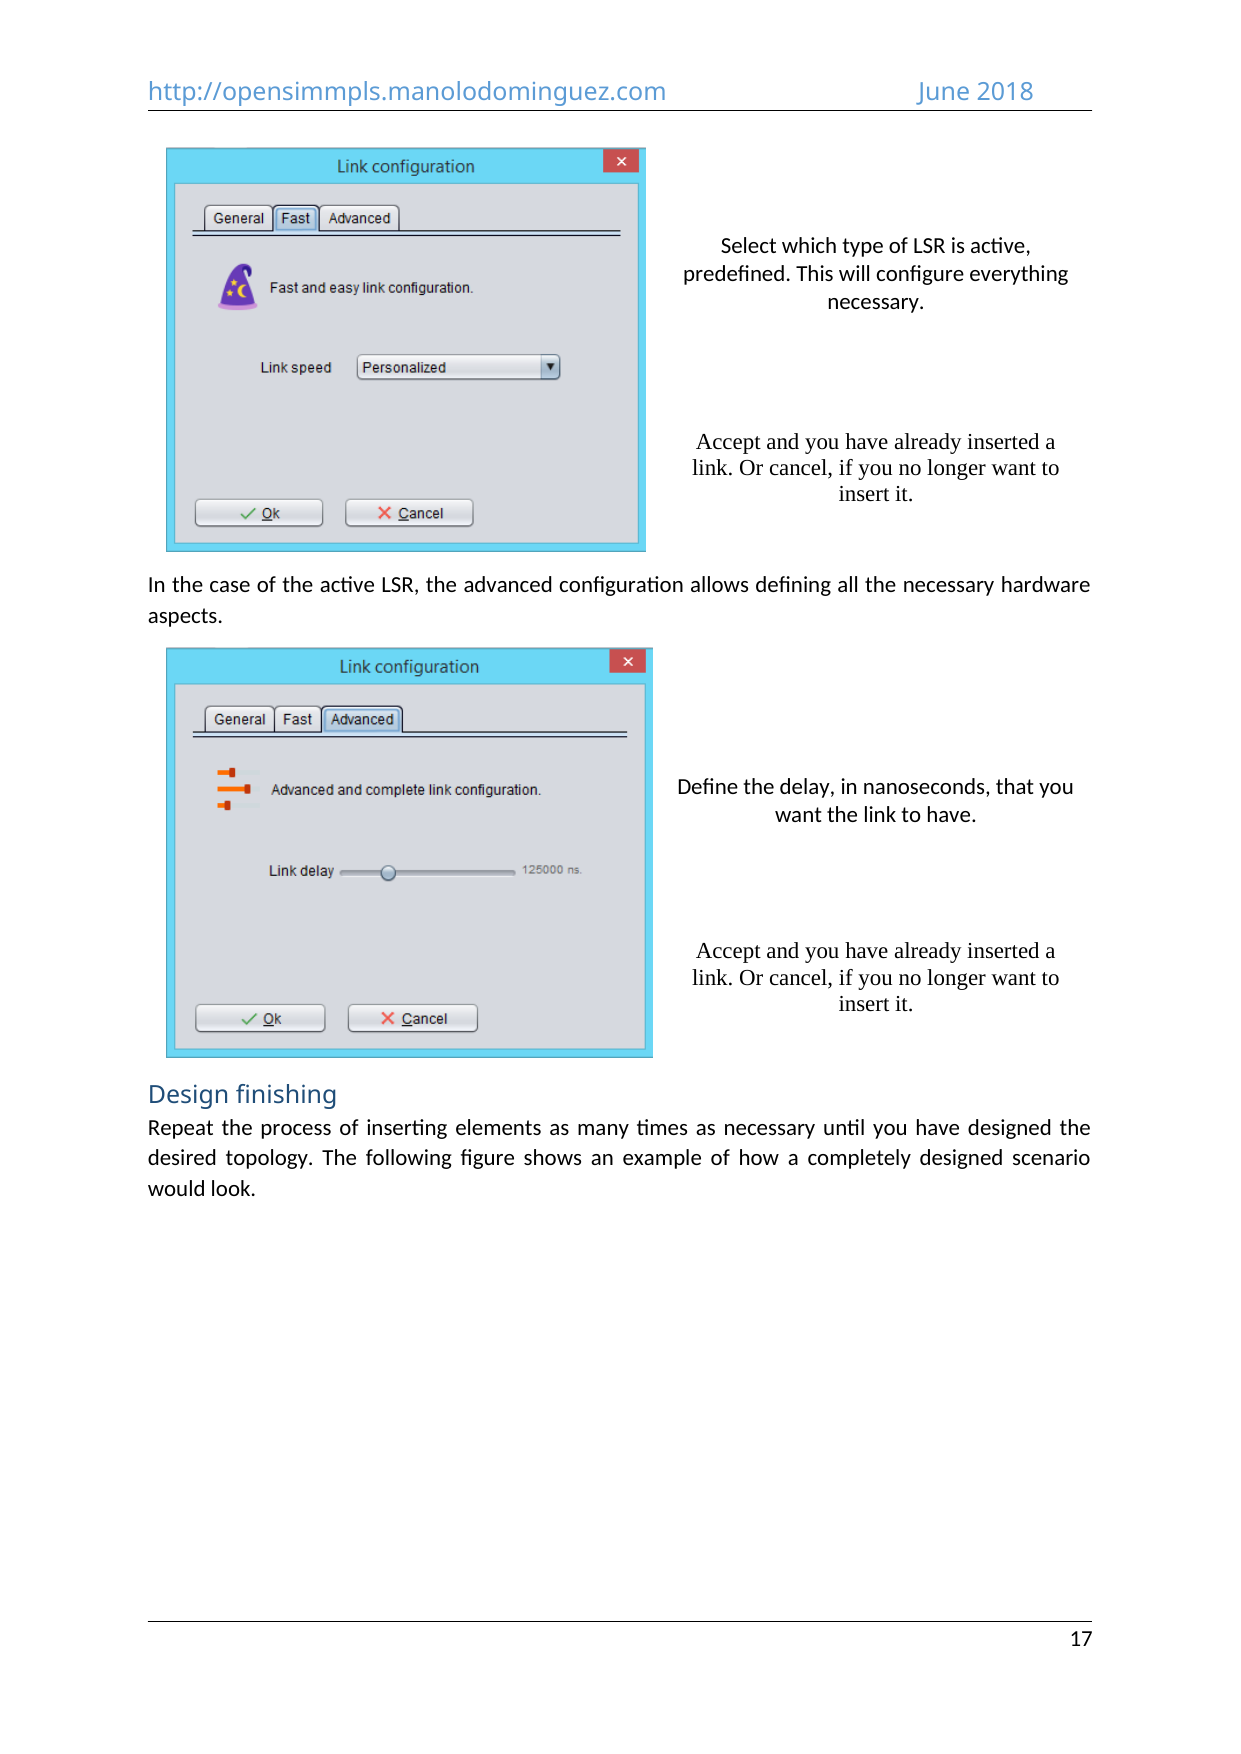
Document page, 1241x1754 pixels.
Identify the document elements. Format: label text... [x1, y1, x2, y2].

picture [166, 647, 653, 1058]
picture [166, 147, 646, 552]
text Repeat the process of inserting elements as many times as necessary until you have designed the desired topology. The following figure shows an example of how a completely designed scenario would look. [148, 1113, 1092, 1202]
subtitle Design finishing [148, 1076, 1092, 1111]
text In the case of the active LSR, the advanced configuration allows defining all the necessary hardware aspects. [148, 571, 1092, 629]
